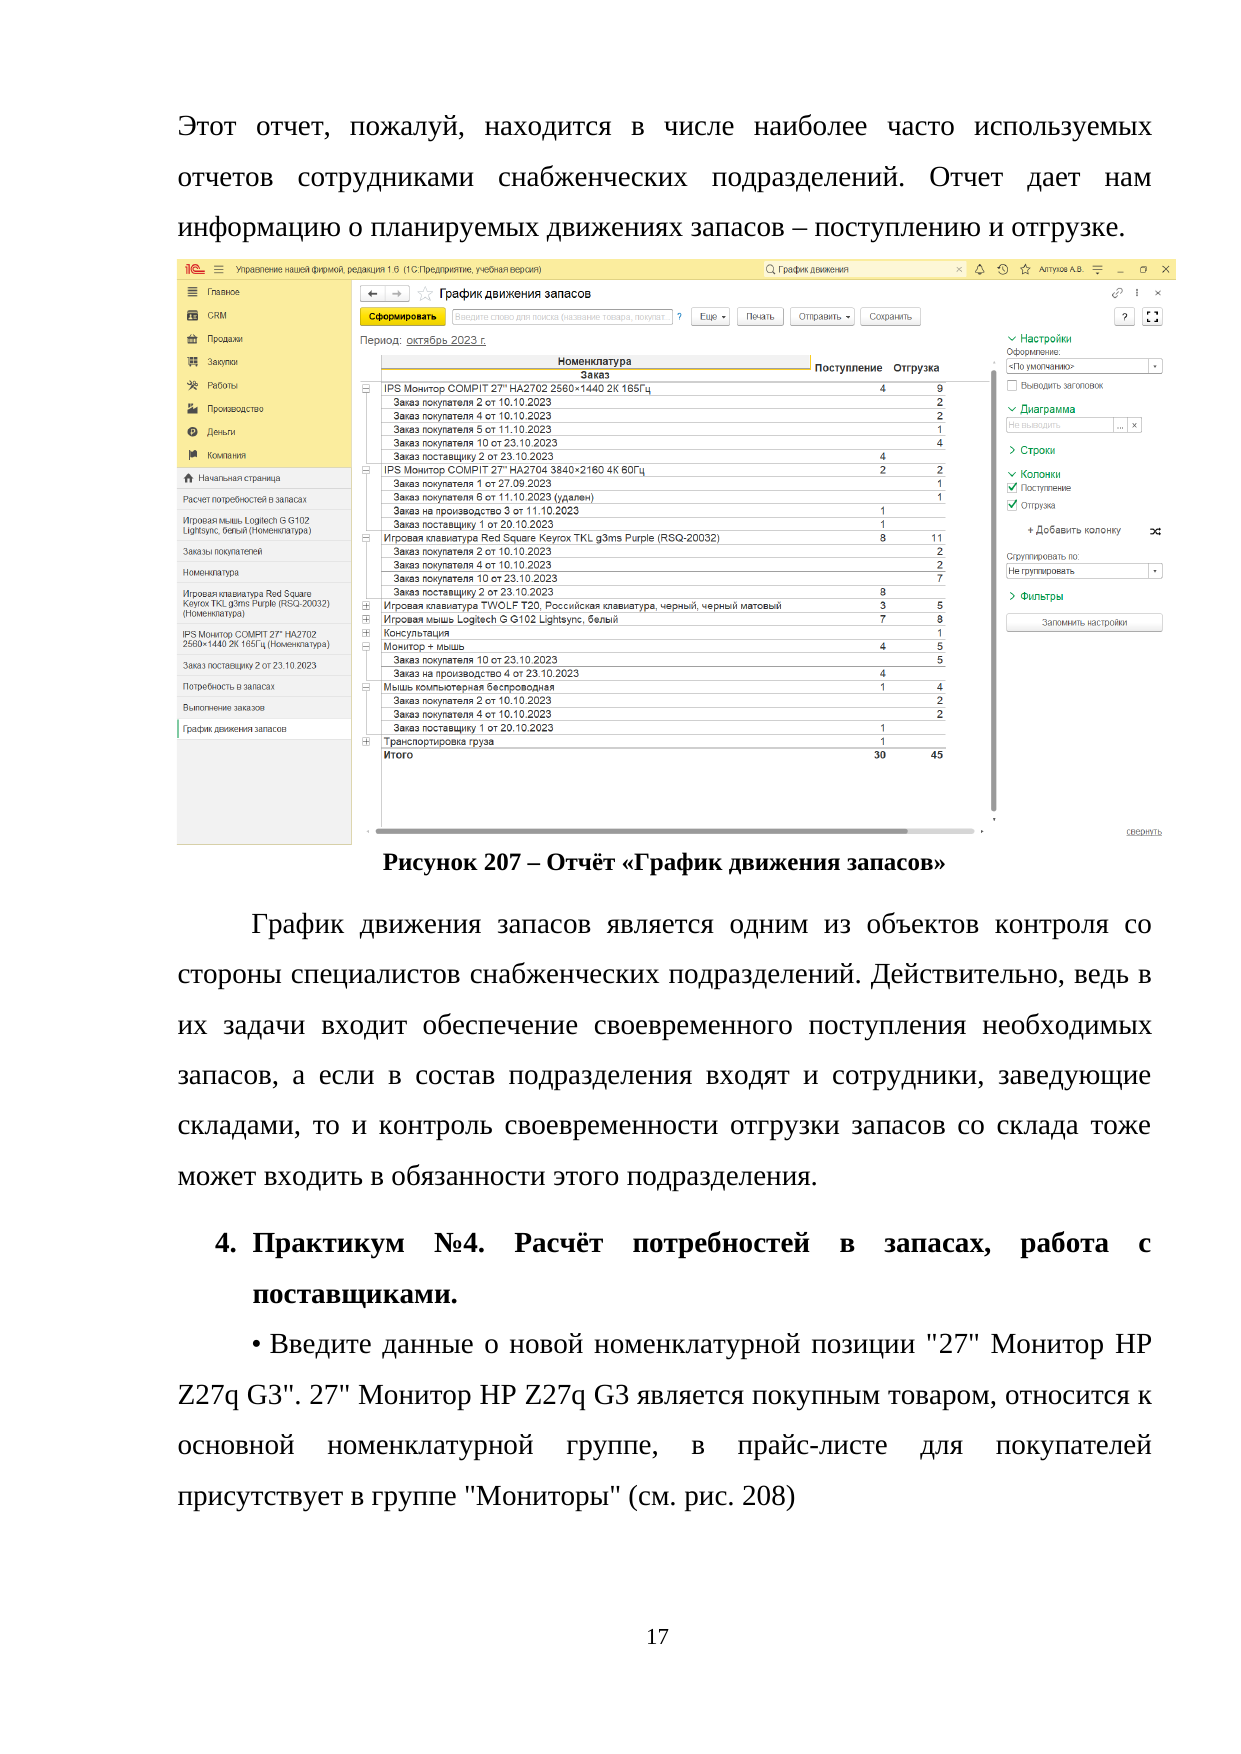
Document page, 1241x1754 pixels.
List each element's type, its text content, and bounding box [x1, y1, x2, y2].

text График движения запасов является одним из объектов контроля со стороны специалистов снабженческих подразделений. Действительно, ведь в их задачи входит обеспечение своевременного поступления необходимых запасов, а если в состав подразделения входят и сотрудники, заведующие складами, то и контроль своевременности отгрузки запасов со склада тоже может входить в обязанности этого подразделения. [177, 906, 1152, 1191]
subtitle Практикум №4. Расчёт потребностей в запасах, работа с поставщиками. [215, 1225, 1152, 1309]
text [177, 108, 1152, 242]
picture [176, 259, 1176, 845]
text Рисунок 207 – Отчёт «График движения запасов» [207, 847, 1121, 876]
list Введите данные о новой номенклатурной позиции "27" Монитор HP Z27q G3". 27" Монитор HP Z27q G3 является покупным товаром, относится к основной номенклатурной группе, в прайс-листе для покупателей присутствует в группе "Мониторы" (см. рис. 208) [177, 1327, 1152, 1511]
